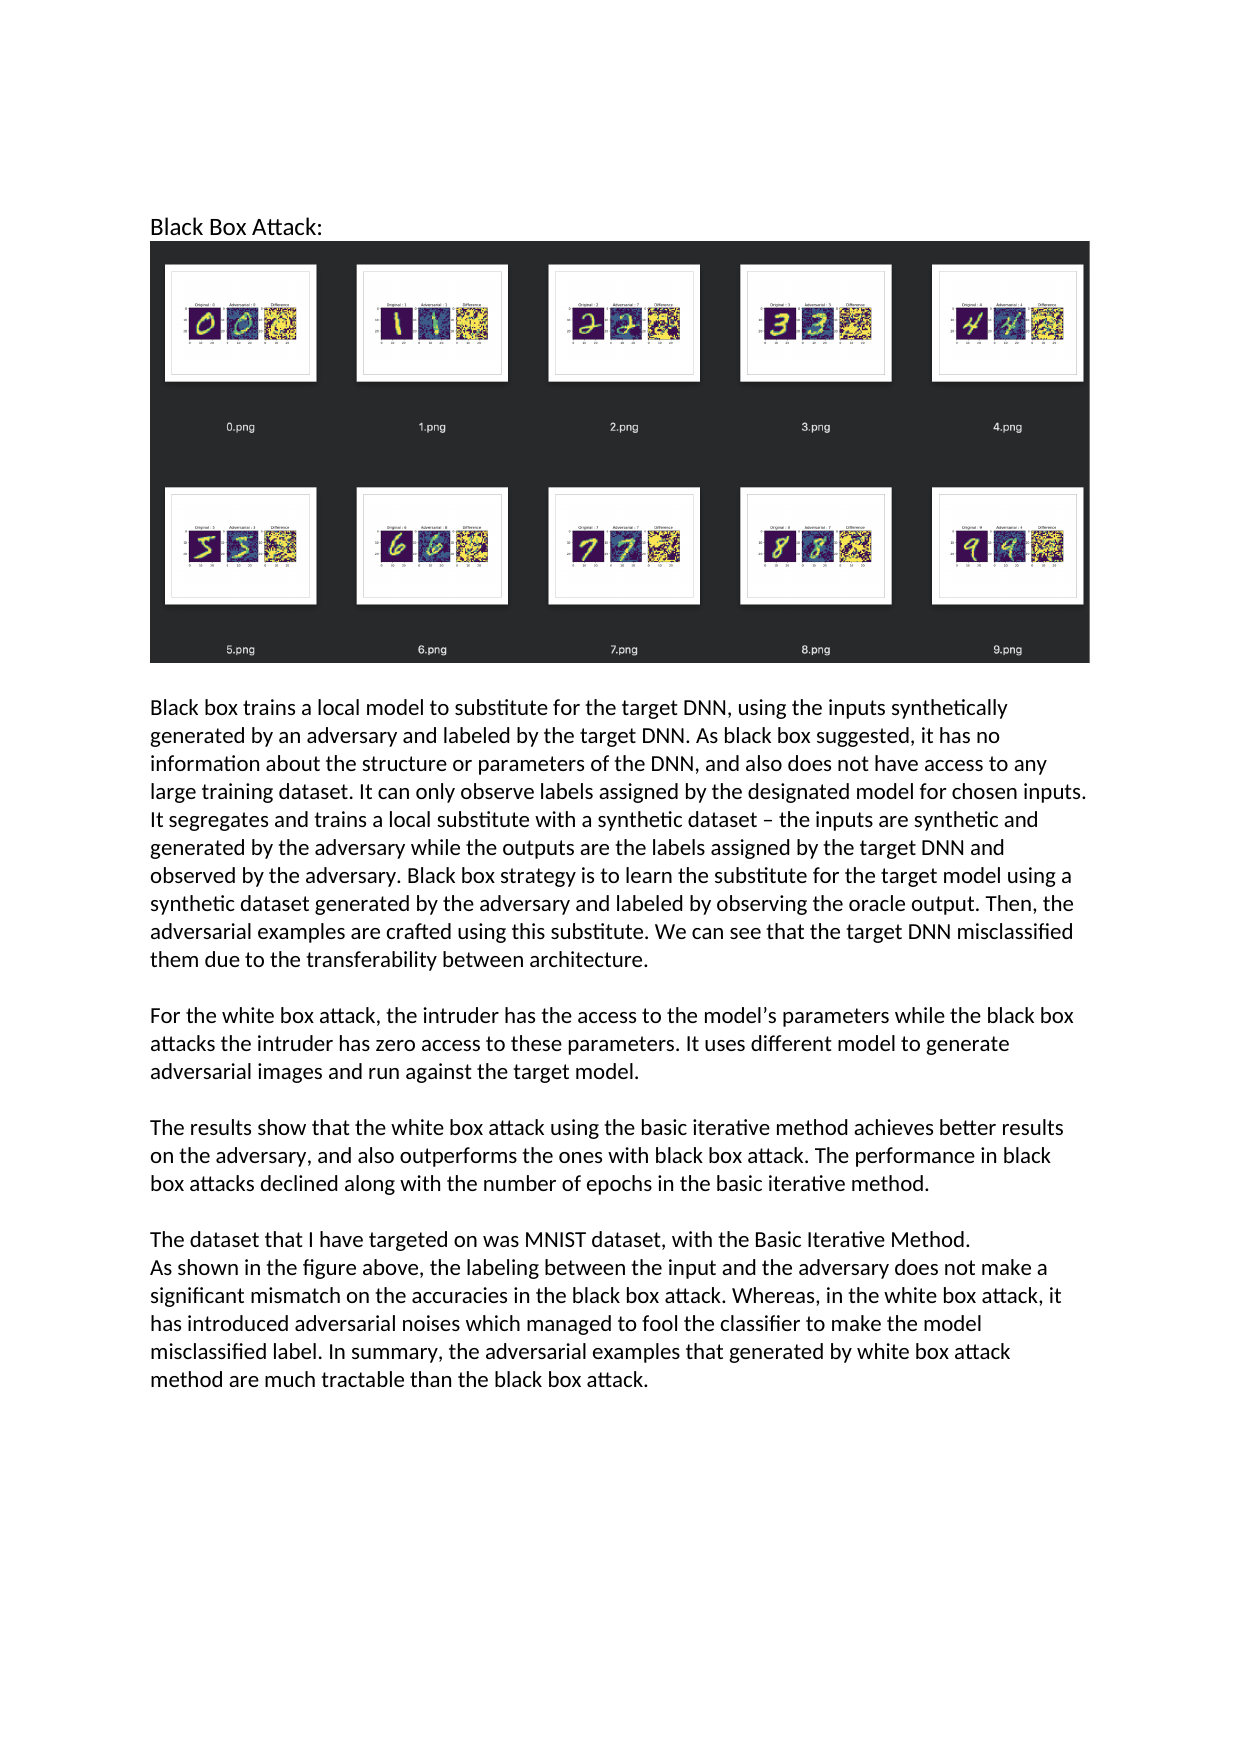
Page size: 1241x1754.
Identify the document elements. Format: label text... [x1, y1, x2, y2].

text Black Box Attack: [150, 211, 1090, 241]
picture [150, 241, 1090, 663]
text For the white box attack, the intruder has the access to the model’s parameters while the black box attacks the intruder has zero access to these parameters. It uses different model to generate adversarial images and run against the target model. [150, 1001, 1090, 1085]
text As shown in the figure above, the labeling between the input and the adversary does not make a significant mismatch on the accuracies in the black box attack. Whereas, in the white box attack, it has introduced adversarial noises which managed to fool the classifier to make the model misclassified label. In summary, the adversarial examples that generated by white box attack method are much tractable than the black box attack. [150, 1253, 1090, 1393]
text Black box trains a local model to substitute for the target DNN, using the inputs synthetically generated by an adversary and labeled by the target DNN. As black box suggested, it has no information about the structure or parameters of the DNN, and also does not have access to any large training dataset. It can only observe labels assigned by the designated model for chosen inputs. It segregates and trains a local substitute with a synthetic dataset – the inputs are synthetic and generated by the adversary while the outputs are the labels assigned by the target DNN and observed by the adversary. Black box strategy is to learn the substitute for the target model using a synthetic dataset generated by the adversary and labeled by observing the oracle output. Then, the adversarial examples are crafted using this substitute. We can see that the target DNN misclassified them due to the transferability between architecture. [150, 693, 1090, 973]
text The results show that the white box attack using the basic iterative method achieves better results on the adversary, and also outperforms the ones with black box attack. The performance in black box attacks declined along with the number of epochs in the basic iterative method. [150, 1113, 1090, 1197]
text The dataset that I have targeted on was MNIST dataset, with the Basic Iterative Method. [150, 1225, 1090, 1253]
